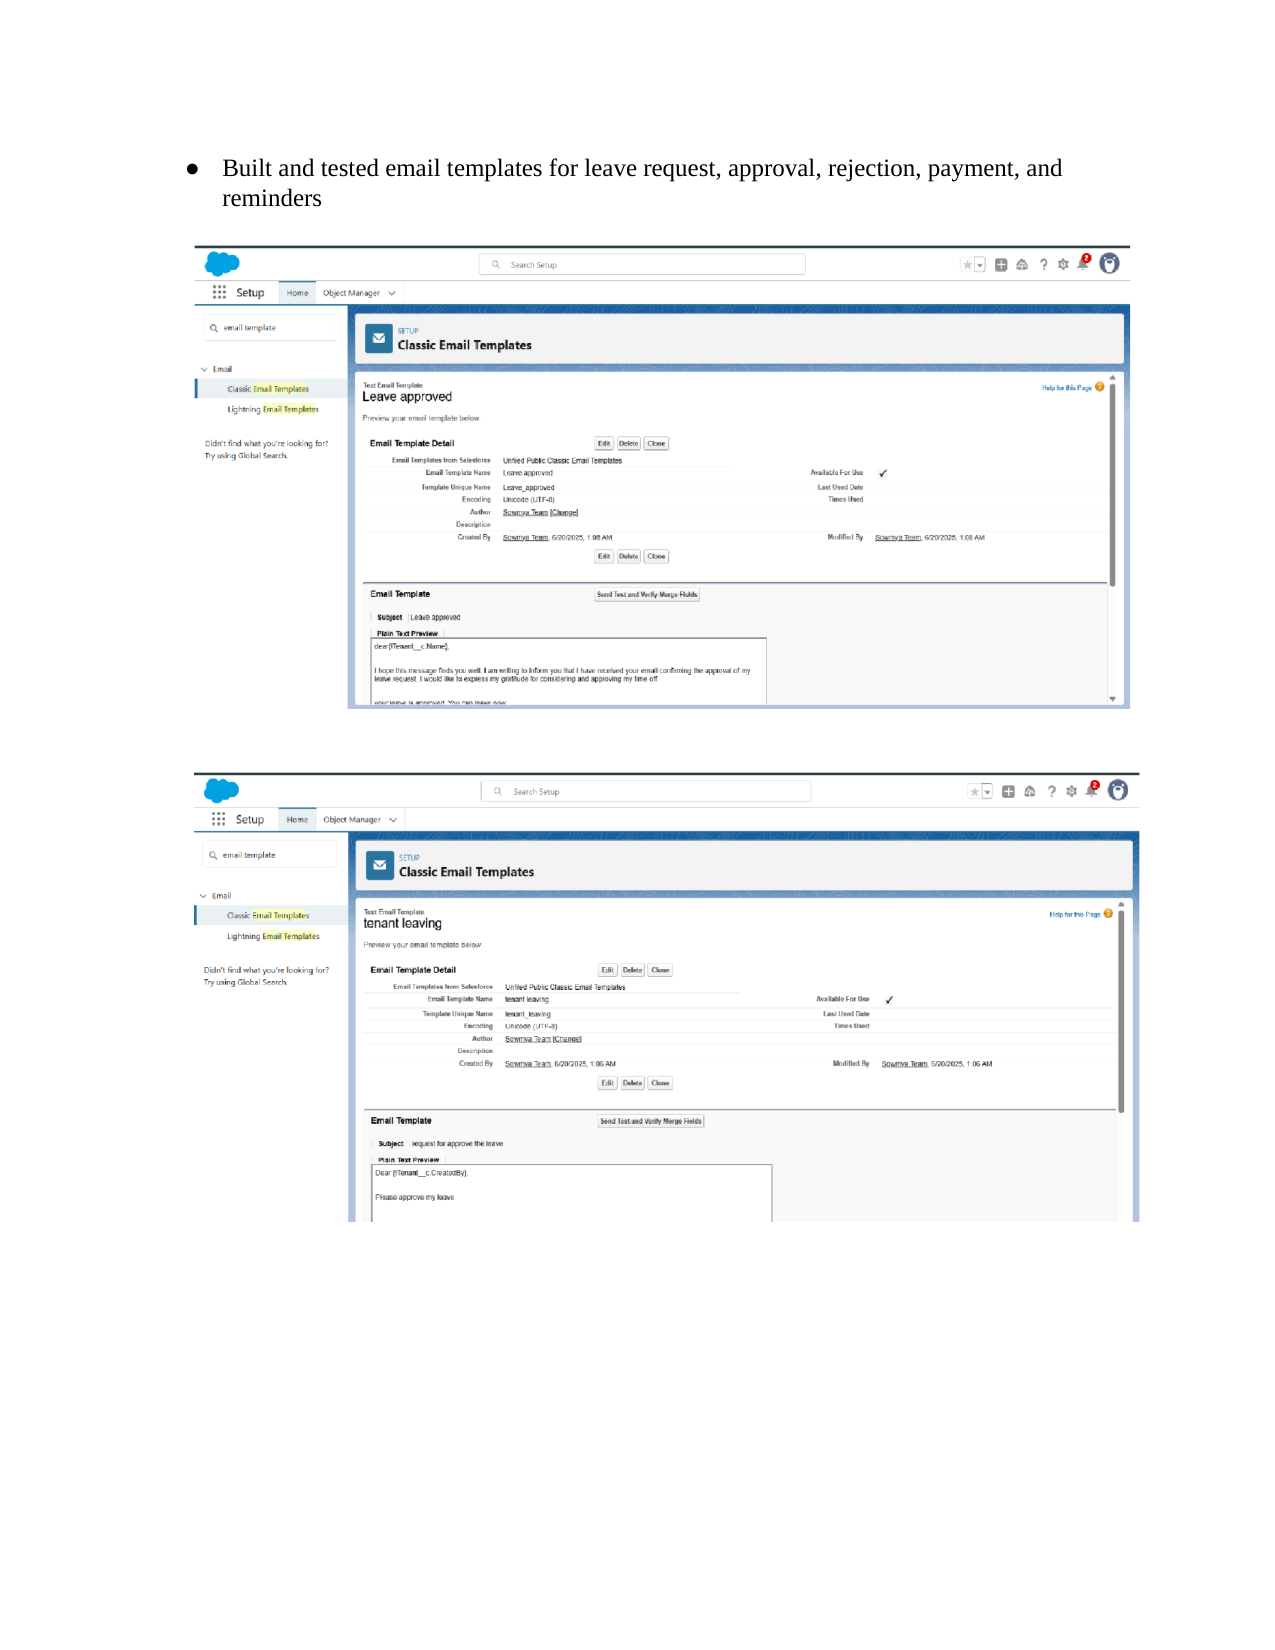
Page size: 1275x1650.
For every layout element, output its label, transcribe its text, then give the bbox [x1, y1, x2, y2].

picture [193, 772, 1140, 1222]
picture [194, 245, 1131, 709]
list Built and tested email templates for leave request, approval, rejection, payment, and reminders [184, 153, 1168, 212]
